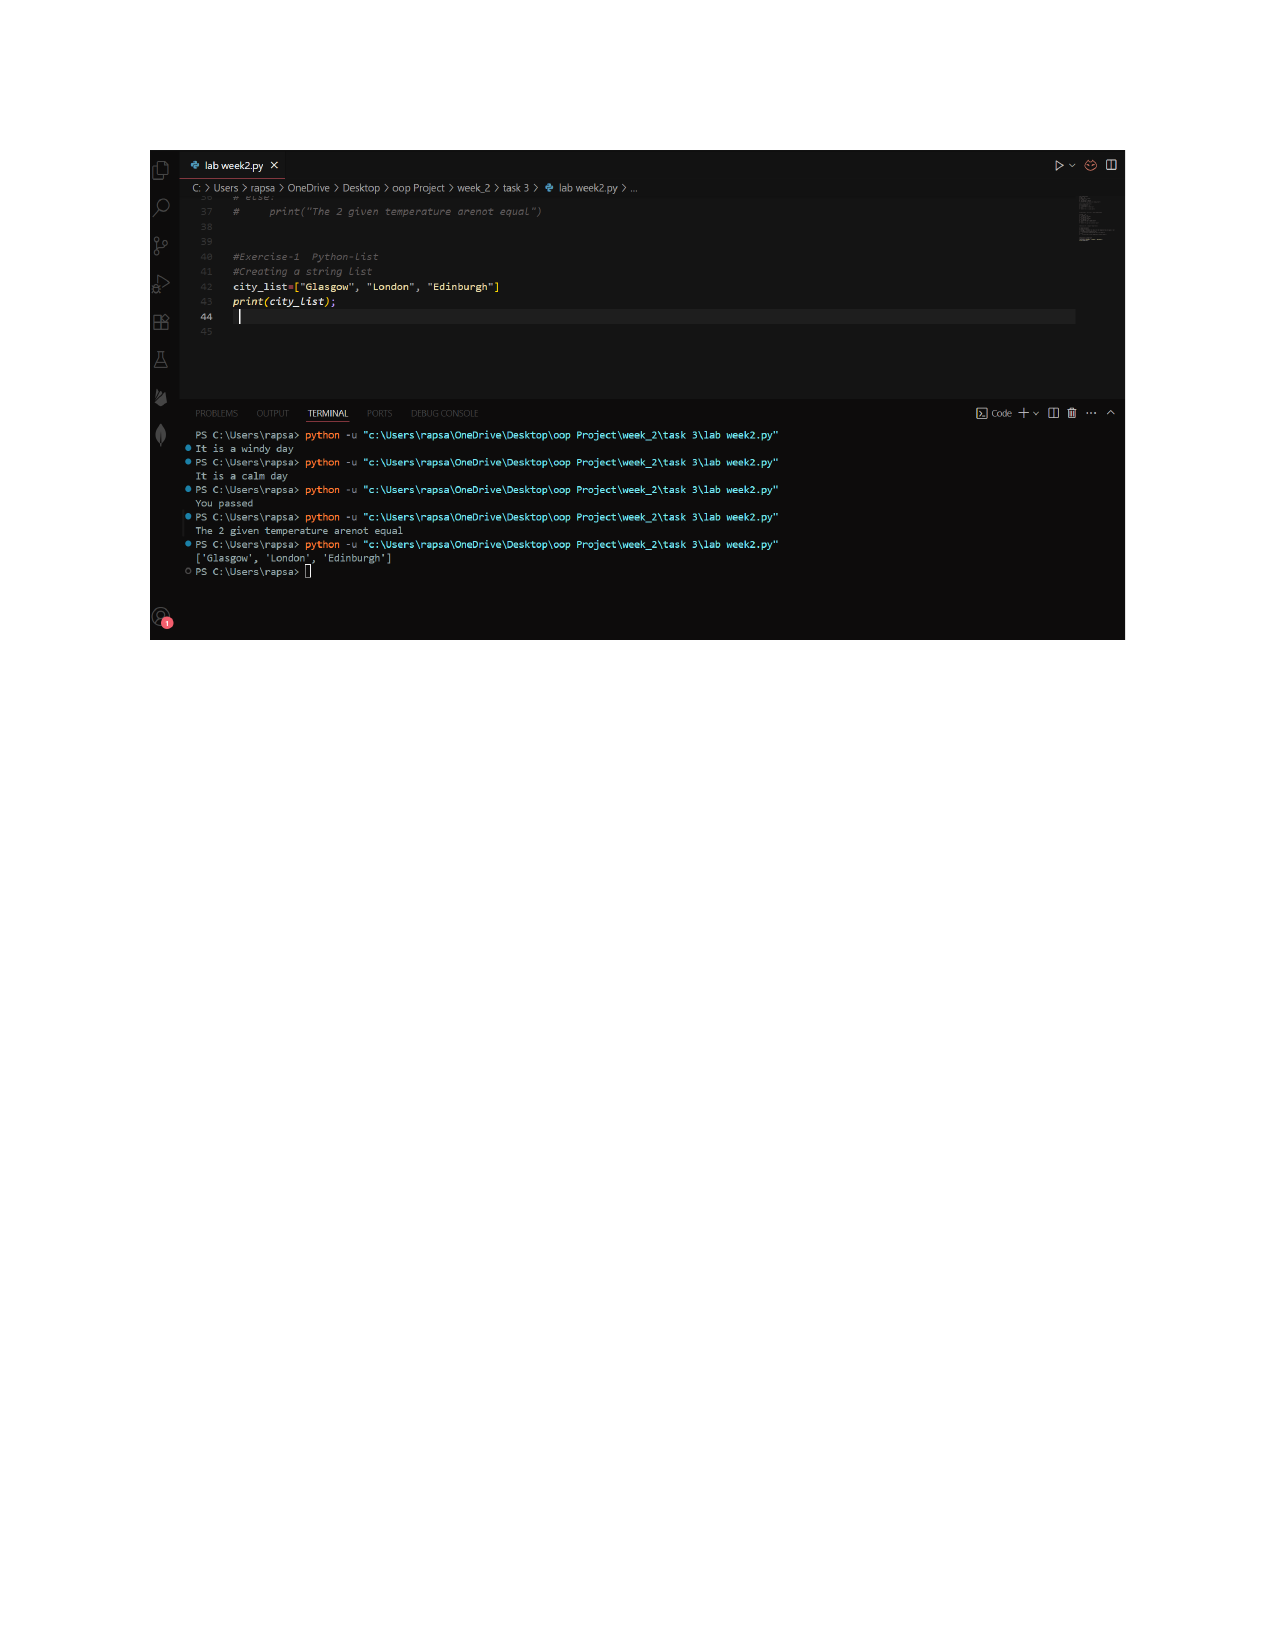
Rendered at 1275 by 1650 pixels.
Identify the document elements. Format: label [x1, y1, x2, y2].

picture [150, 150, 1125, 640]
